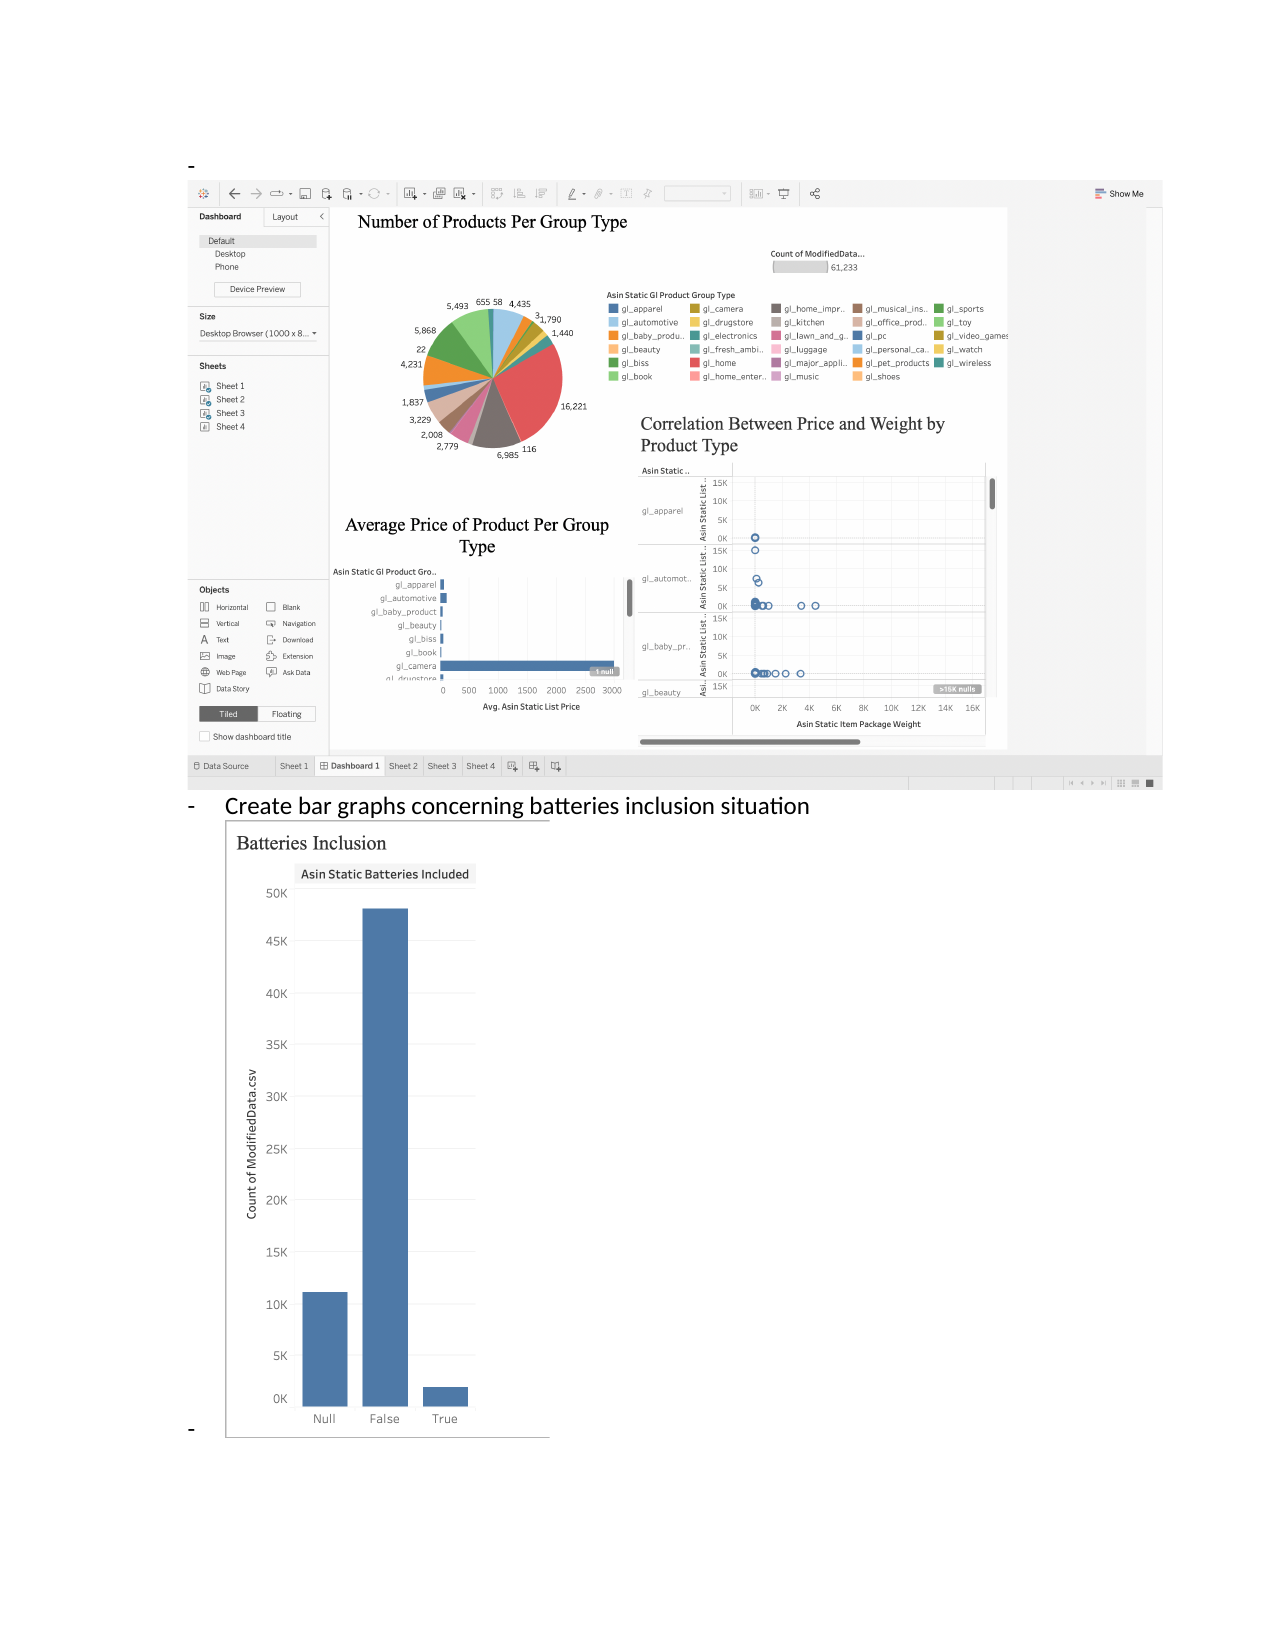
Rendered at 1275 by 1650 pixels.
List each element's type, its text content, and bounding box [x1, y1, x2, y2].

picture [225, 820, 550, 1438]
picture [187, 180, 1163, 790]
list Create bar graphs concerning batteries inclusion situation [187, 790, 1125, 820]
